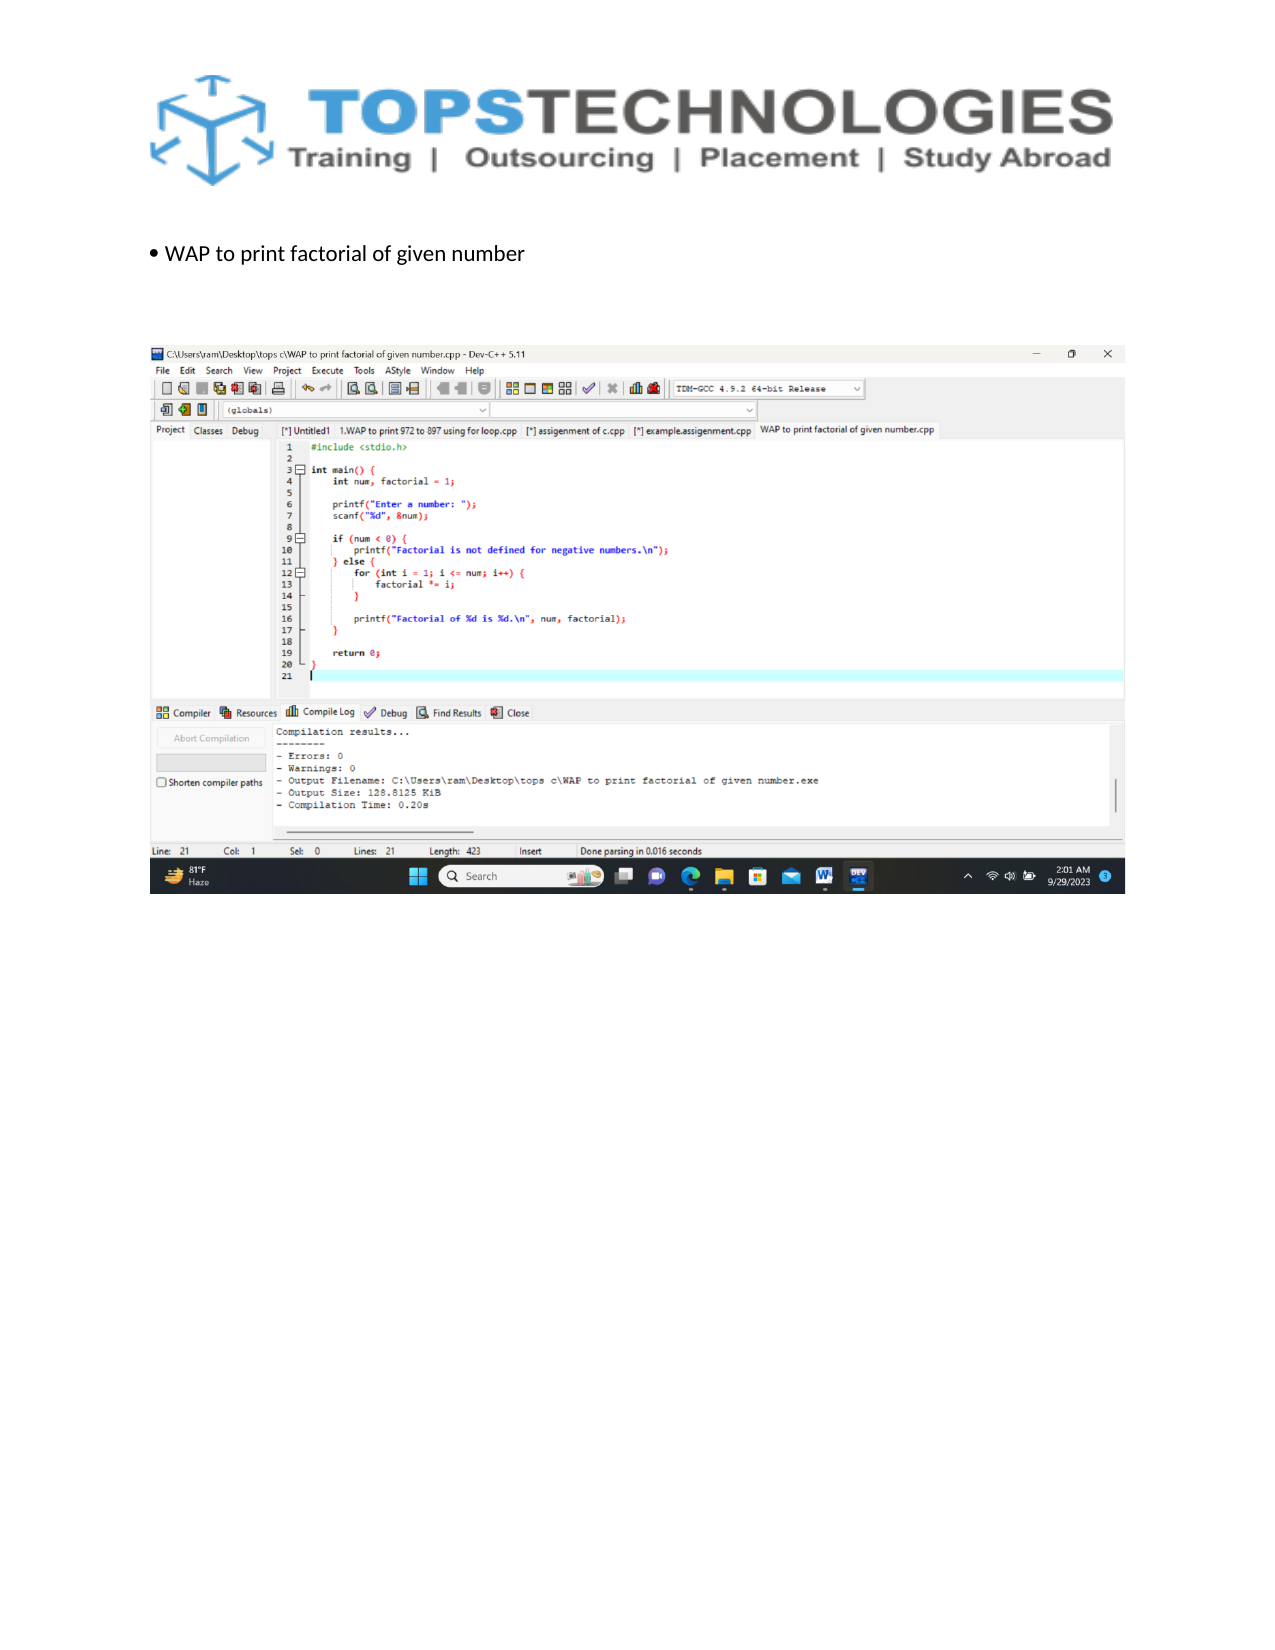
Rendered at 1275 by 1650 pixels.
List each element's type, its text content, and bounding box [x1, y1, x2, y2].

picture [150, 345, 1125, 894]
text WAP to print factorial of given number [150, 239, 1125, 267]
picture [150, 75, 1113, 186]
